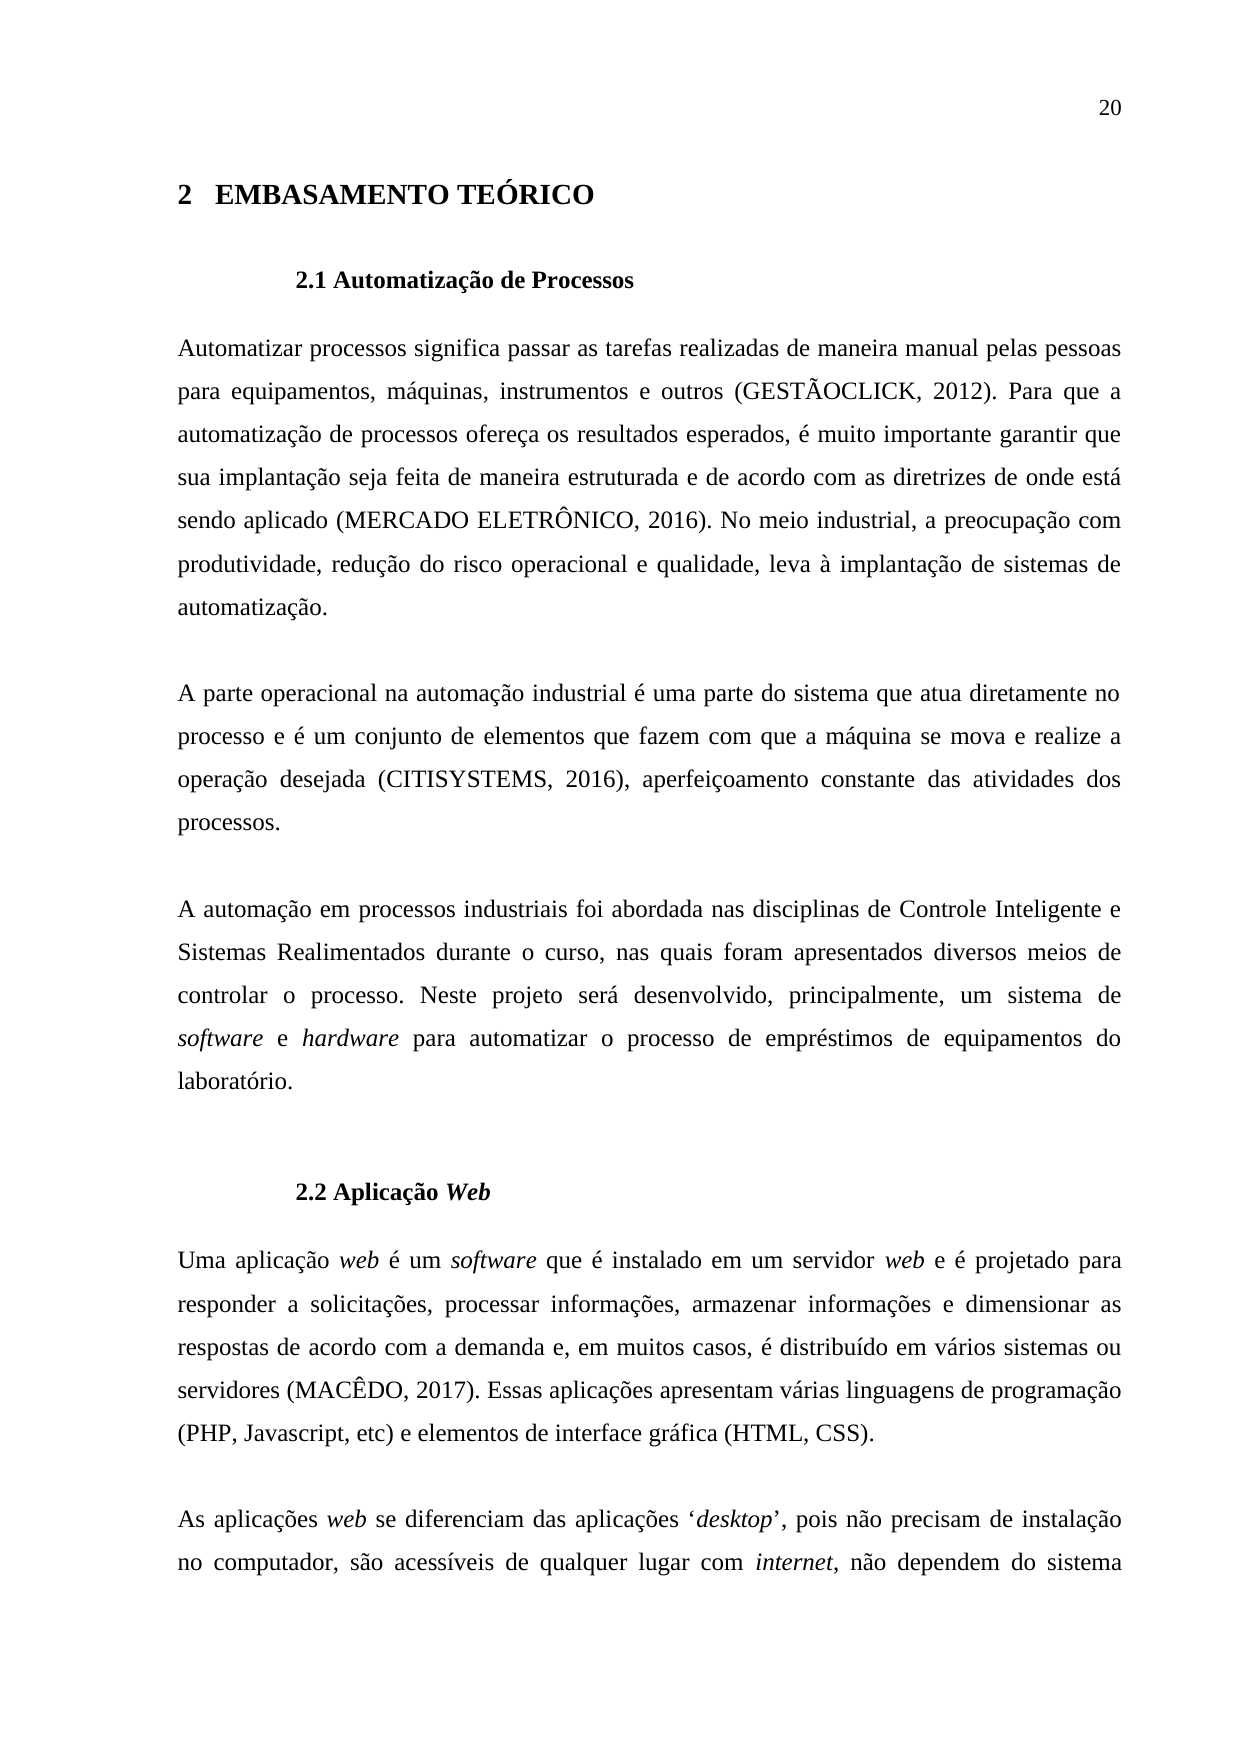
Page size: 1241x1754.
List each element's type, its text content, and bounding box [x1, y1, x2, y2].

text A automação em processos industriais foi abordada nas disciplinas de Controle Inteligente e Sistemas Realimentados durante o curso, nas quais foram apresentados diversos meios de controlar o processo. Neste projeto será desenvolvido, principalmente, um sistema de software e hardware para automatizar o processo de empréstimos de equipamentos do laboratório. [177, 894, 1122, 1095]
subtitle Automatização de Processos [295, 265, 1122, 294]
text Uma aplicação web é um software que é instalado em um servidor web e é projetado para responder a solicitações, processar informações, armazenar informações e dimensionar as respostas de acordo com a demanda e, em muitos casos, é distribuído em vários sistemas ou servidores (MACÊDO, 2017). Essas aplicações apresentam várias linguagens de programação (PHP, Javascript, etc) e elementos de interface gráfica (HTML, CSS). [177, 1246, 1122, 1447]
text A parte operacional na automação industrial é uma parte do sistema que atua diretamente no processo e é um conjunto de elementos que fazem com que a máquina se mova e realize a operação desejada (CITISYSTEMS, 2016), aperfeiçoamento constante das atividades dos processos. [177, 678, 1122, 836]
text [177, 1504, 1122, 1576]
text Automatizar processos significa passar as tarefas realizadas de maneira manual pelas pessoas para equipamentos, máquinas, instrumentos e outros (GESTÃOCLICK, 2012). Para que a automatização de processos ofereça os resultados esperados, é muito importante garantir que sua implantação seja feita de maneira estruturada e de acordo com as diretrizes de onde está sendo aplicado (MERCADO ELETRÔNICO, 2016). No meio industrial, a preocupação com produtividade, redução do risco operacional e qualidade, leva à implantação de sistemas de automatização. [177, 333, 1122, 621]
subtitle Aplicação Web [295, 1177, 1122, 1206]
subtitle embasamento TEÓRICO [177, 177, 1122, 211]
